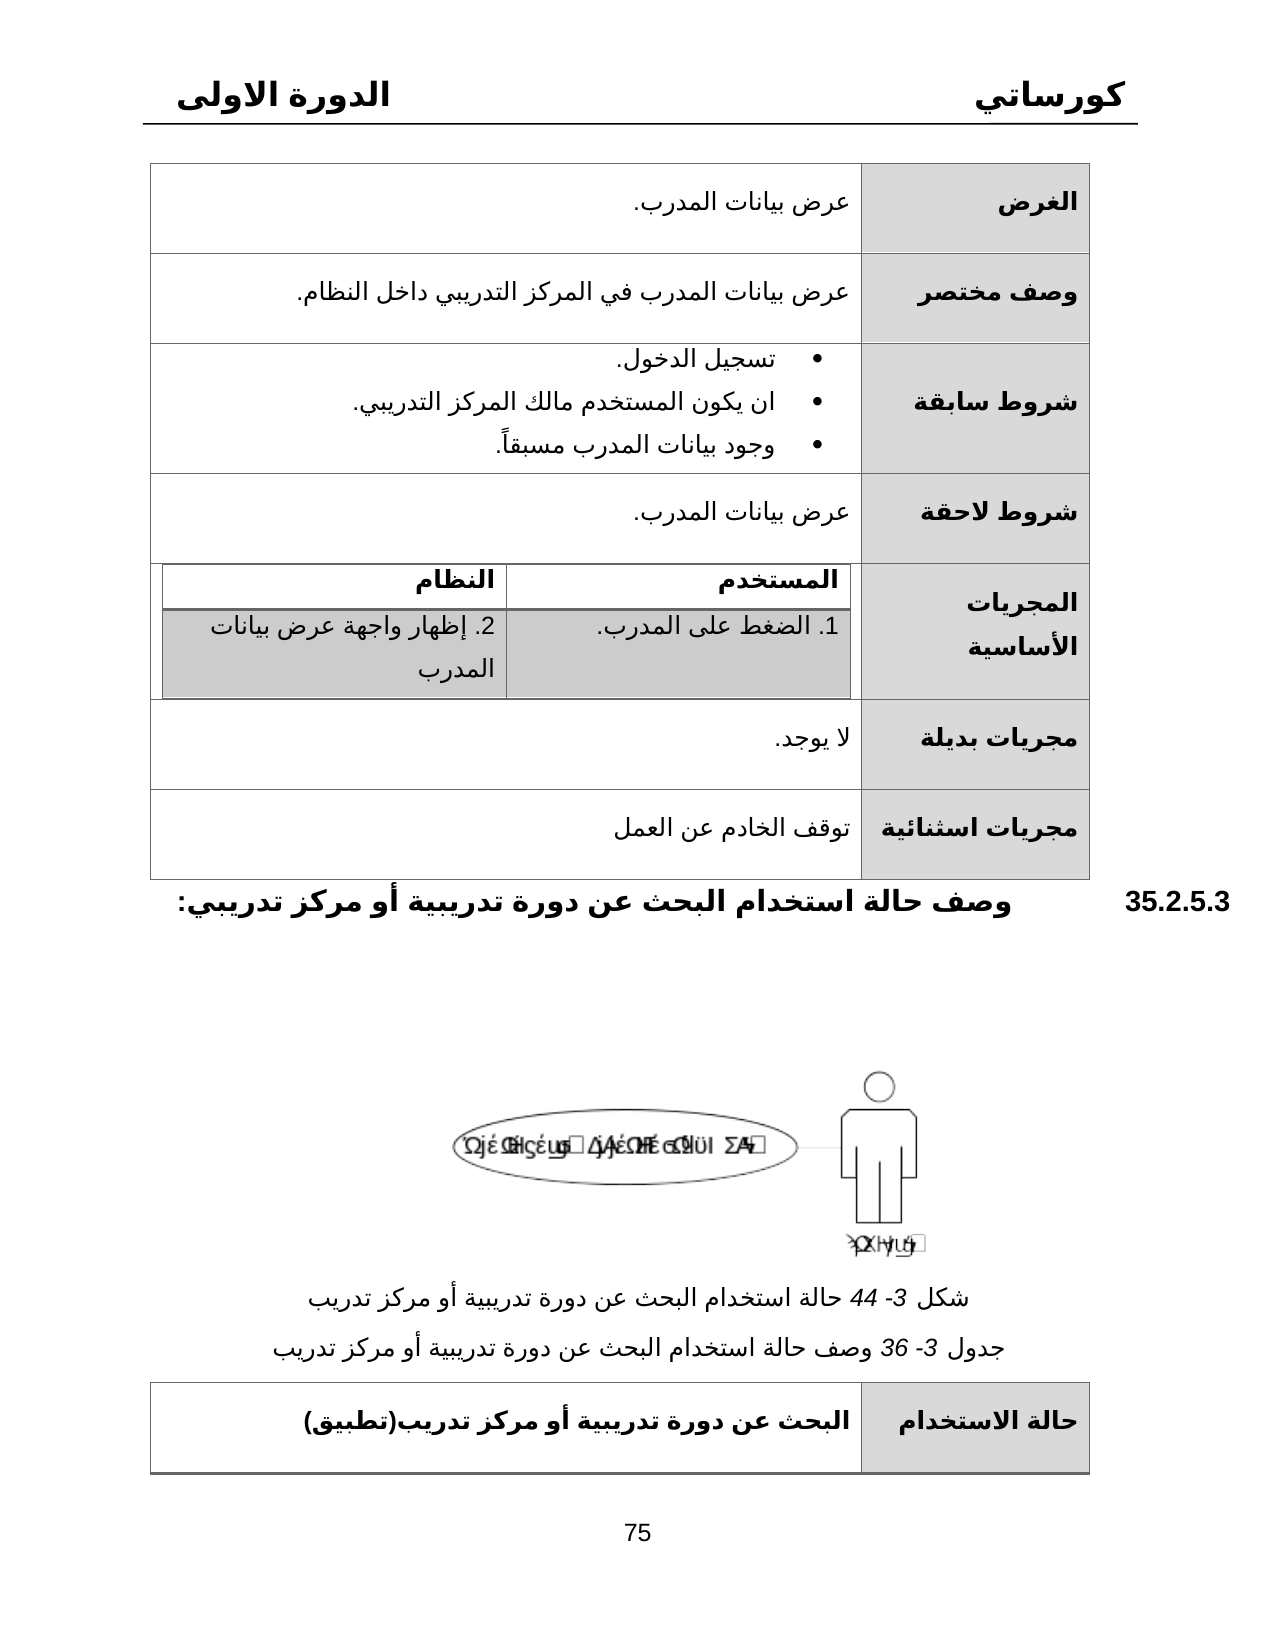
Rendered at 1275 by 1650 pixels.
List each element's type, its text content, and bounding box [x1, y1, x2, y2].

table_header حالة الاستخدام [862, 1383, 1089, 1472]
table_cell تسجيل الدخول. ان يكون المستخدم مالك المركز التدريبي. وجود بيانات المدرب مسبقاً. [151, 344, 861, 473]
table_cell وصف مختصر [862, 254, 1089, 342]
table_cell مجريات بديلة [862, 700, 1089, 789]
table_cell عرض بيانات المدرب. [151, 164, 861, 252]
table_cell [851, 564, 861, 699]
table_cell [163, 565, 506, 608]
text شكل 3- 44 حالة استخدام البحث عن دورة تدريبية أو مركز تدريب [150, 1283, 1125, 1312]
table_cell مجريات اسثنائية [862, 790, 1089, 879]
table_cell المجريات الأساسية [862, 564, 1089, 699]
table_cell [151, 564, 162, 699]
table_cell عرض بيانات المدرب في المركز التدريبي داخل النظام. [151, 254, 861, 342]
table_cell شروط لاحقة [862, 474, 1089, 563]
table_cell لا يوجد. [151, 700, 861, 789]
table_cell شروط سابقة [862, 344, 1089, 473]
table_header البحث عن دورة تدريبية أو مركز تدريب(تطبيق) [151, 1383, 861, 1472]
table_cell [507, 565, 850, 608]
table_cell عرض بيانات المدرب. [151, 474, 861, 563]
table_cell الغرض [862, 164, 1089, 252]
subtitle وصف حالة استخدام البحث عن دورة تدريبية أو مركز تدريبي: [150, 884, 1125, 917]
text جدول 3- 36 وصف حالة استخدام البحث عن دورة تدريبية أو مركز تدريب [150, 1332, 1125, 1361]
table_cell توقف الخادم عن العمل [151, 790, 861, 879]
